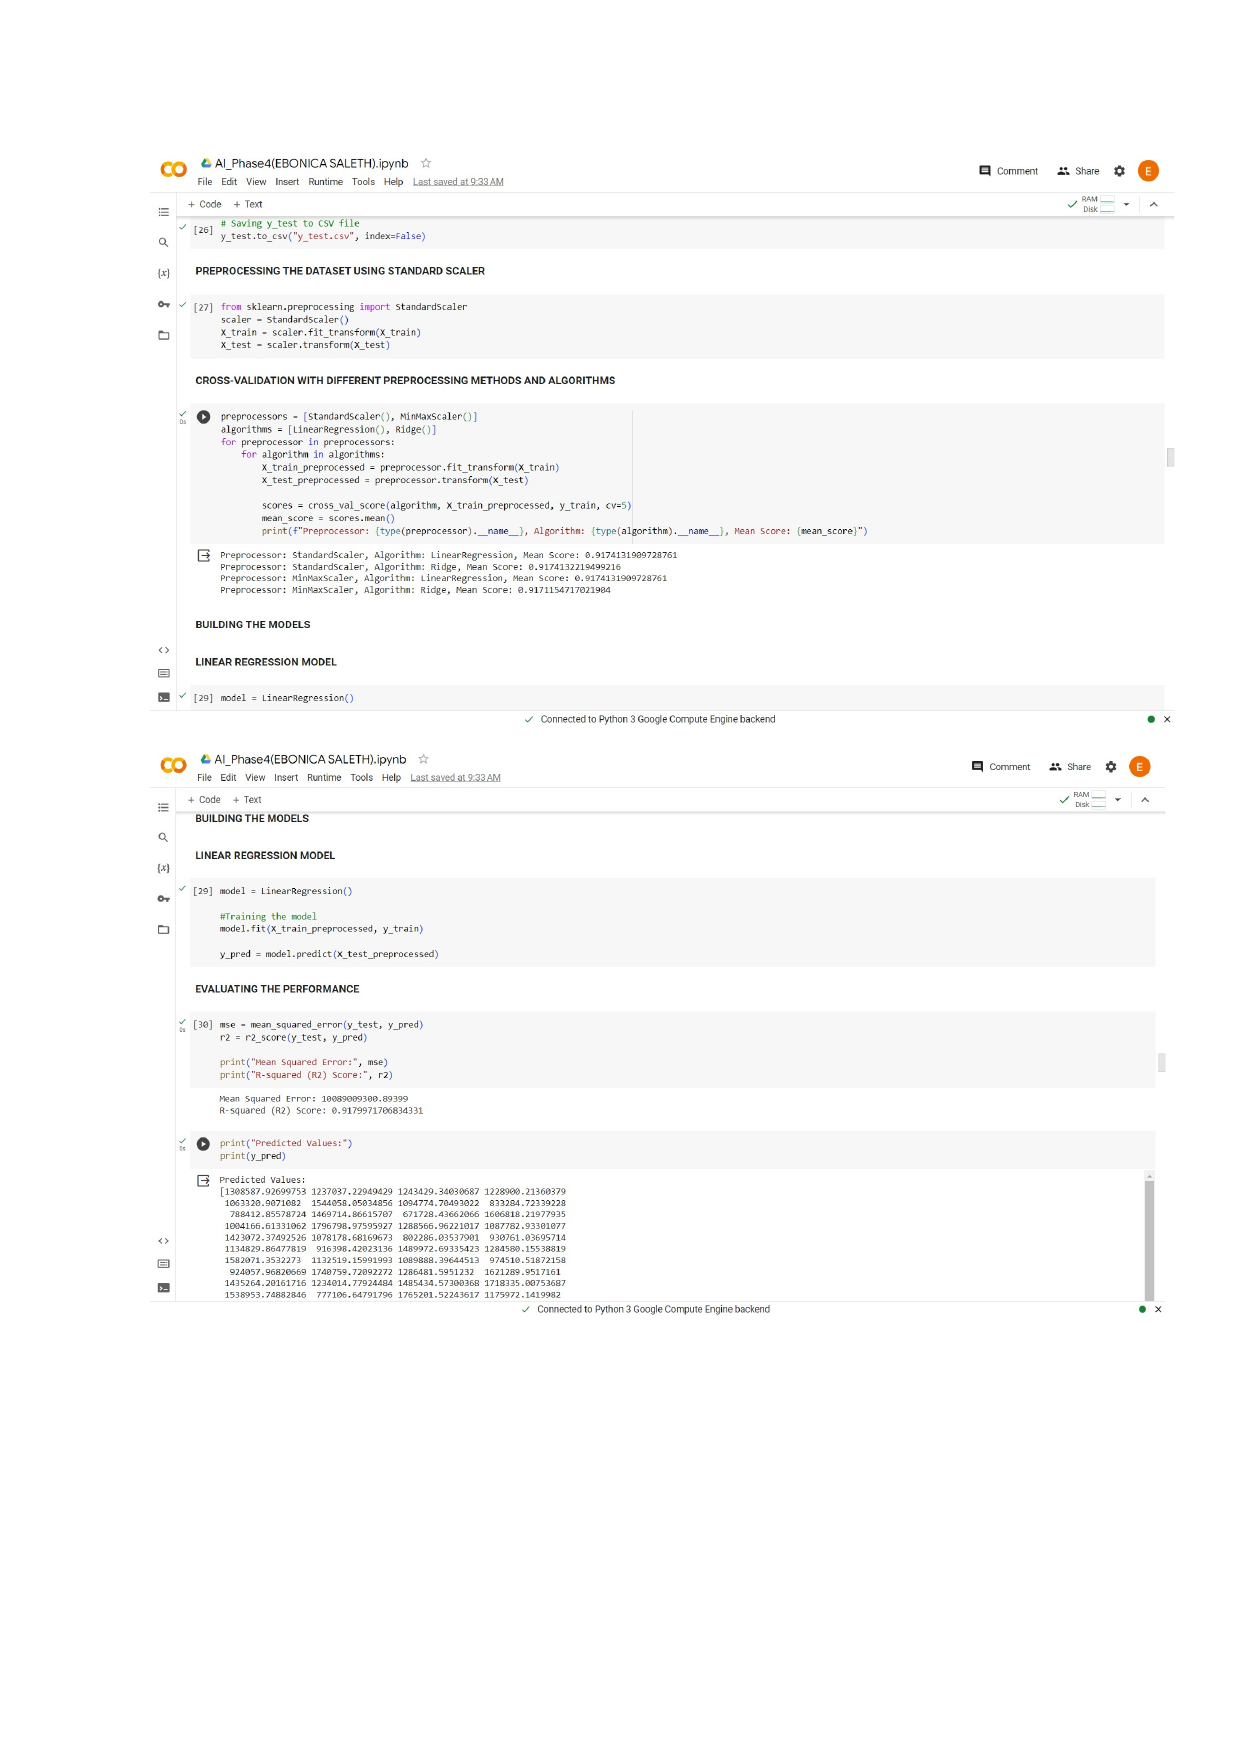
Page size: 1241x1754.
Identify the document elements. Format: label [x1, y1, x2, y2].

picture [150, 745, 1166, 1317]
picture [150, 150, 1175, 727]
